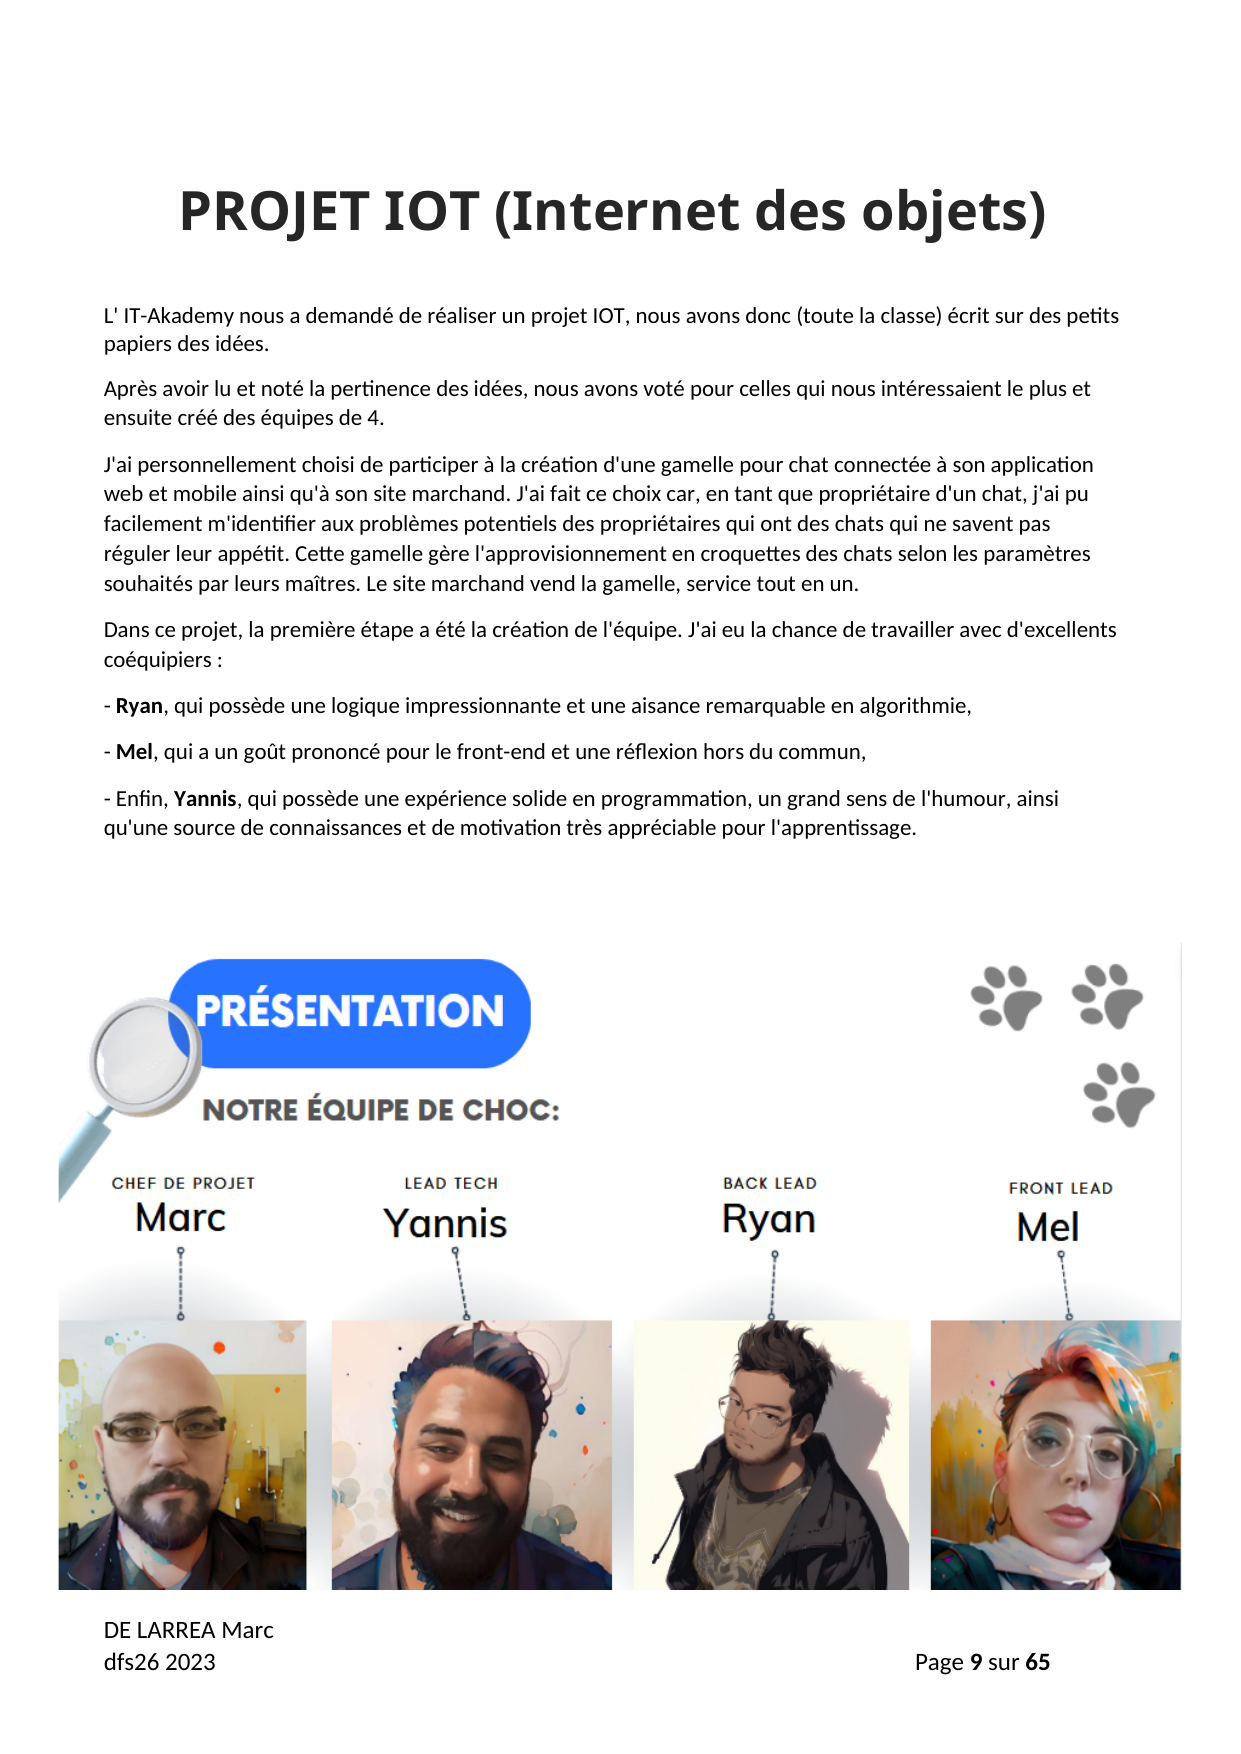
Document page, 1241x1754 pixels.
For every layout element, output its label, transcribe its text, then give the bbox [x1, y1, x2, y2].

text - Mel, qui a un goût prononcé pour le front-end et une réflexion hors du commun, [103, 737, 1122, 765]
text - Ryan, qui possède une logique impressionnante et une aisance remarquable en algorithmie, [103, 691, 1122, 719]
text L' IT-Akademy nous a demandé de réaliser un projet IOT, nous avons donc (toute la classe) écrit sur des petits papiers des idées. [103, 301, 1122, 357]
text Dans ce projet, la première étape a été la création de l'équipe. J'ai eu la chance de travailler avec d'excellents coéquipiers : [103, 615, 1122, 673]
subtitle PROJET IOT (Internet des objets) [103, 173, 1122, 246]
text Après avoir lu et noté la pertinence des idées, nous avons voté pour celles qui nous intéressaient le plus et ensuite créé des équipes de 4. [103, 374, 1122, 432]
text - Enfin, Yannis, qui possède une expérience solide en programmation, un grand sens de l'humour, ainsi qu'une source de connaissances et de motivation très appréciable pour l'apprentissage. [103, 784, 1122, 841]
picture [58, 943, 1182, 1590]
text J'ai personnellement choisi de participer à la création d'une gamelle pour chat connectée à son application web et mobile ainsi qu'à son site marchand. J'ai fait ce choix car, en tant que propriétaire d'un chat, j'ai pu facilement m'identifier aux problèmes potentiels des propriétaires qui ont des chats qui ne savent pas réguler leur appétit. Cette gamelle gère l'approvisionnement en croquettes des chats selon les paramètres souhaités par leurs maîtres. Le site marchand vend la gamelle, service tout en un. [103, 450, 1122, 597]
